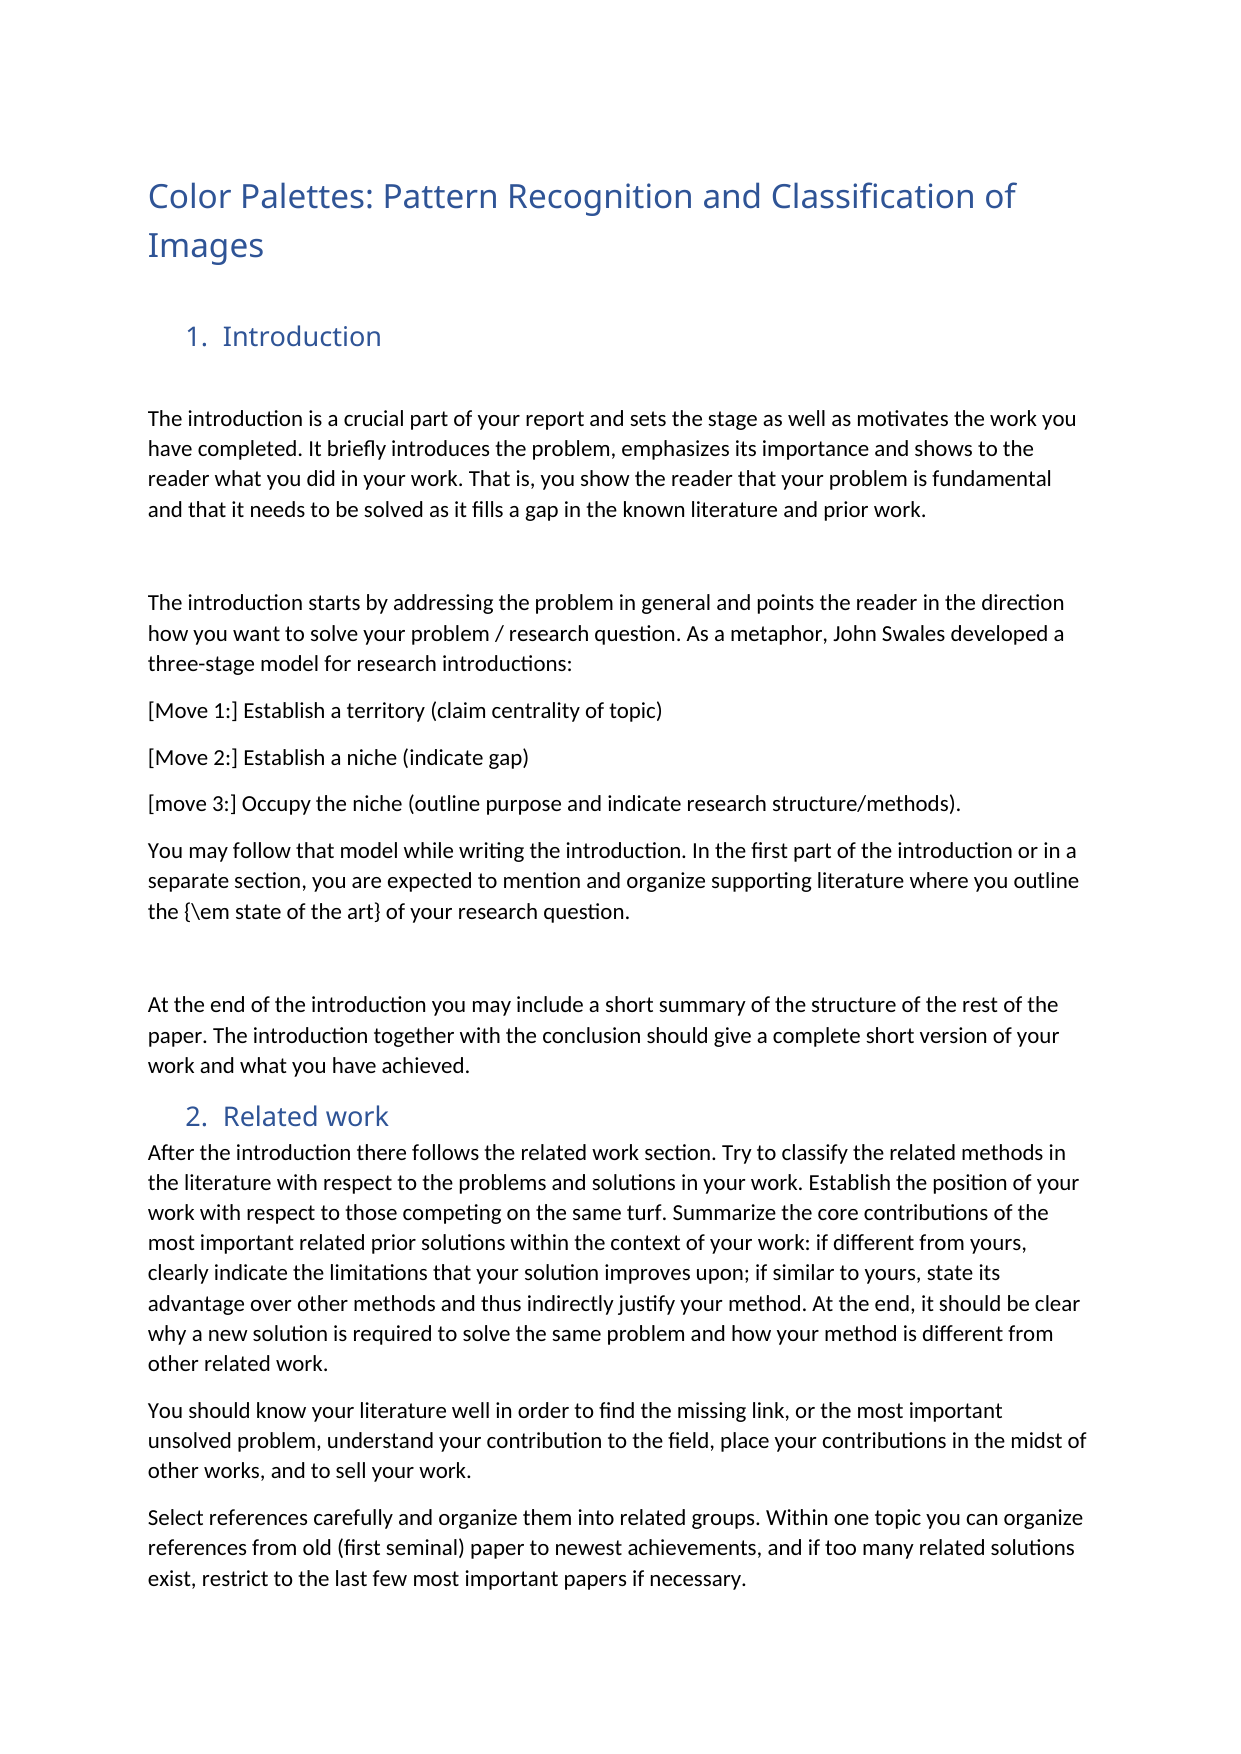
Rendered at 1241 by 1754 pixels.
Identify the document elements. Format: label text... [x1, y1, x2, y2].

text You should know your literature well in order to find the missing link, or the most important unsolved problem, understand your contribution to the field, place your contributions in the midst of other works, and to sell your work. [148, 1396, 1093, 1484]
text [Move 1:] Establish a territory (claim centrality of topic) [148, 696, 1093, 724]
subtitle Related work [185, 1098, 1093, 1135]
text The introduction starts by addressing the problem in general and points the reader in the direction how you want to solve your problem / research question. As a metaphor, John Swales developed a three-stage model for research introductions: [148, 588, 1093, 677]
text [move 3:] Occupy the niche (outline purpose and indicate research structure/methods). [148, 789, 1093, 817]
subtitle Introduction [185, 317, 1093, 354]
text After the introduction there follows the related work section. Try to classify the related methods in the literature with respect to the problems and solutions in your work. Establish the position of your work with respect to those competing on the same turf. Summarize the core contributions of the most important related prior solutions within the context of your work: if different from yours, clearly indicate the limitations that your solution improves upon; if similar to yours, state its advantage over other methods and thus indirectly justify your method. At the end, it should be clear why a new solution is required to solve the same problem and how your method is different from other related work. [148, 1138, 1093, 1377]
text The introduction is a crucial part of your report and sets the stage as well as motivates the work you have completed. It briefly introduces the problem, emphasizes its importance and shows to the reader what you did in your work. That is, you show the reader that your problem is fundamental and that it needs to be solved as it fills a gap in the known literature and prior work. [148, 404, 1093, 523]
text Select references carefully and organize them into related groups. Within one topic you can organize references from old (first seminal) paper to newest achievements, and if too many related solutions exist, restrict to the last few most important papers if necessary. [148, 1503, 1093, 1592]
text [Move 2:] Establish a niche (indicate gap) [148, 743, 1093, 771]
text You may follow that model while writing the introduction. In the first part of the introduction or in a separate section, you are expected to mention and organize supporting literature where you outline the {\em state of the art} of your research question. [148, 836, 1093, 925]
text At the end of the introduction you may include a short summary of the structure of the rest of the paper. The introduction together with the conclusion should give a complete short version of your work and what you have achieved. [148, 991, 1093, 1079]
subtitle Color Palettes: Pattern Recognition and Classification of Images [148, 173, 1093, 267]
